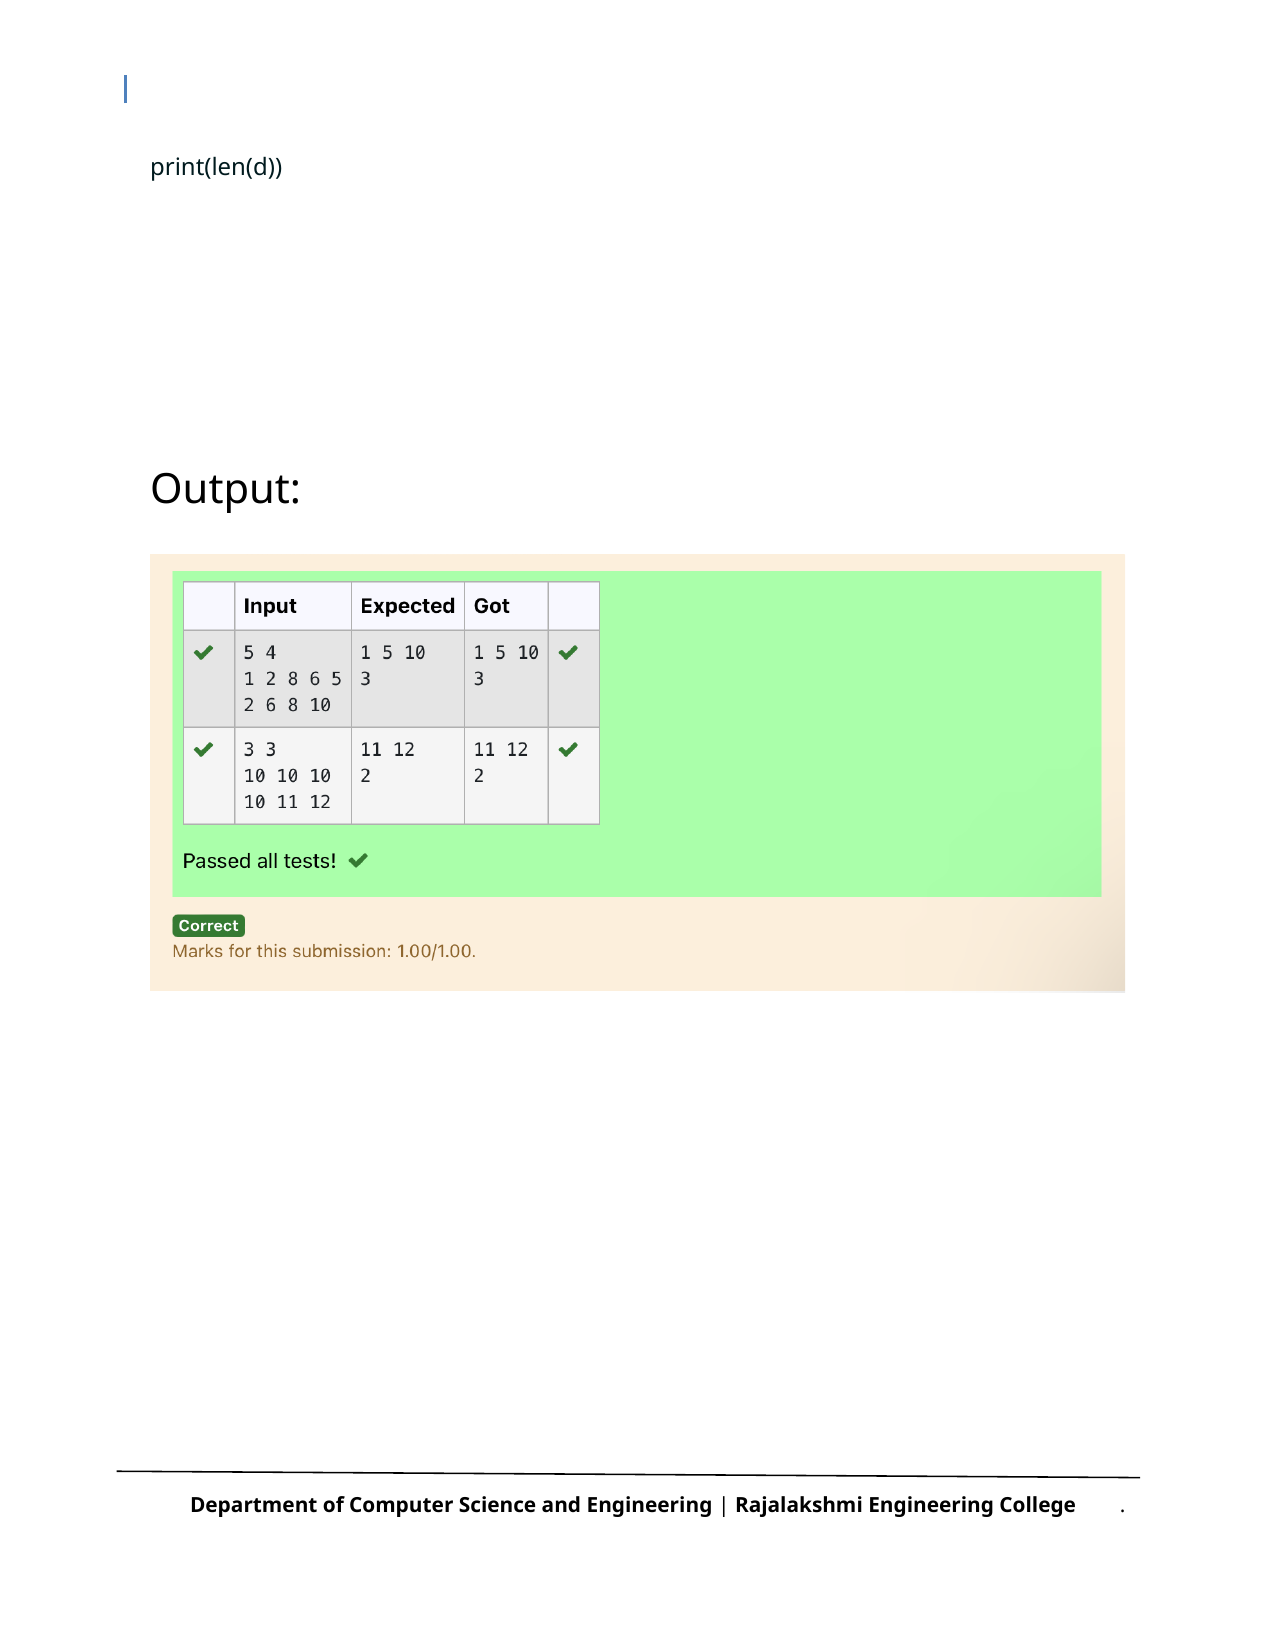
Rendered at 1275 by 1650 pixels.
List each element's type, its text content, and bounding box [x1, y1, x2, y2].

picture [150, 544, 1125, 993]
text Output: [150, 459, 1125, 516]
text print(len(d)) [150, 150, 1125, 183]
